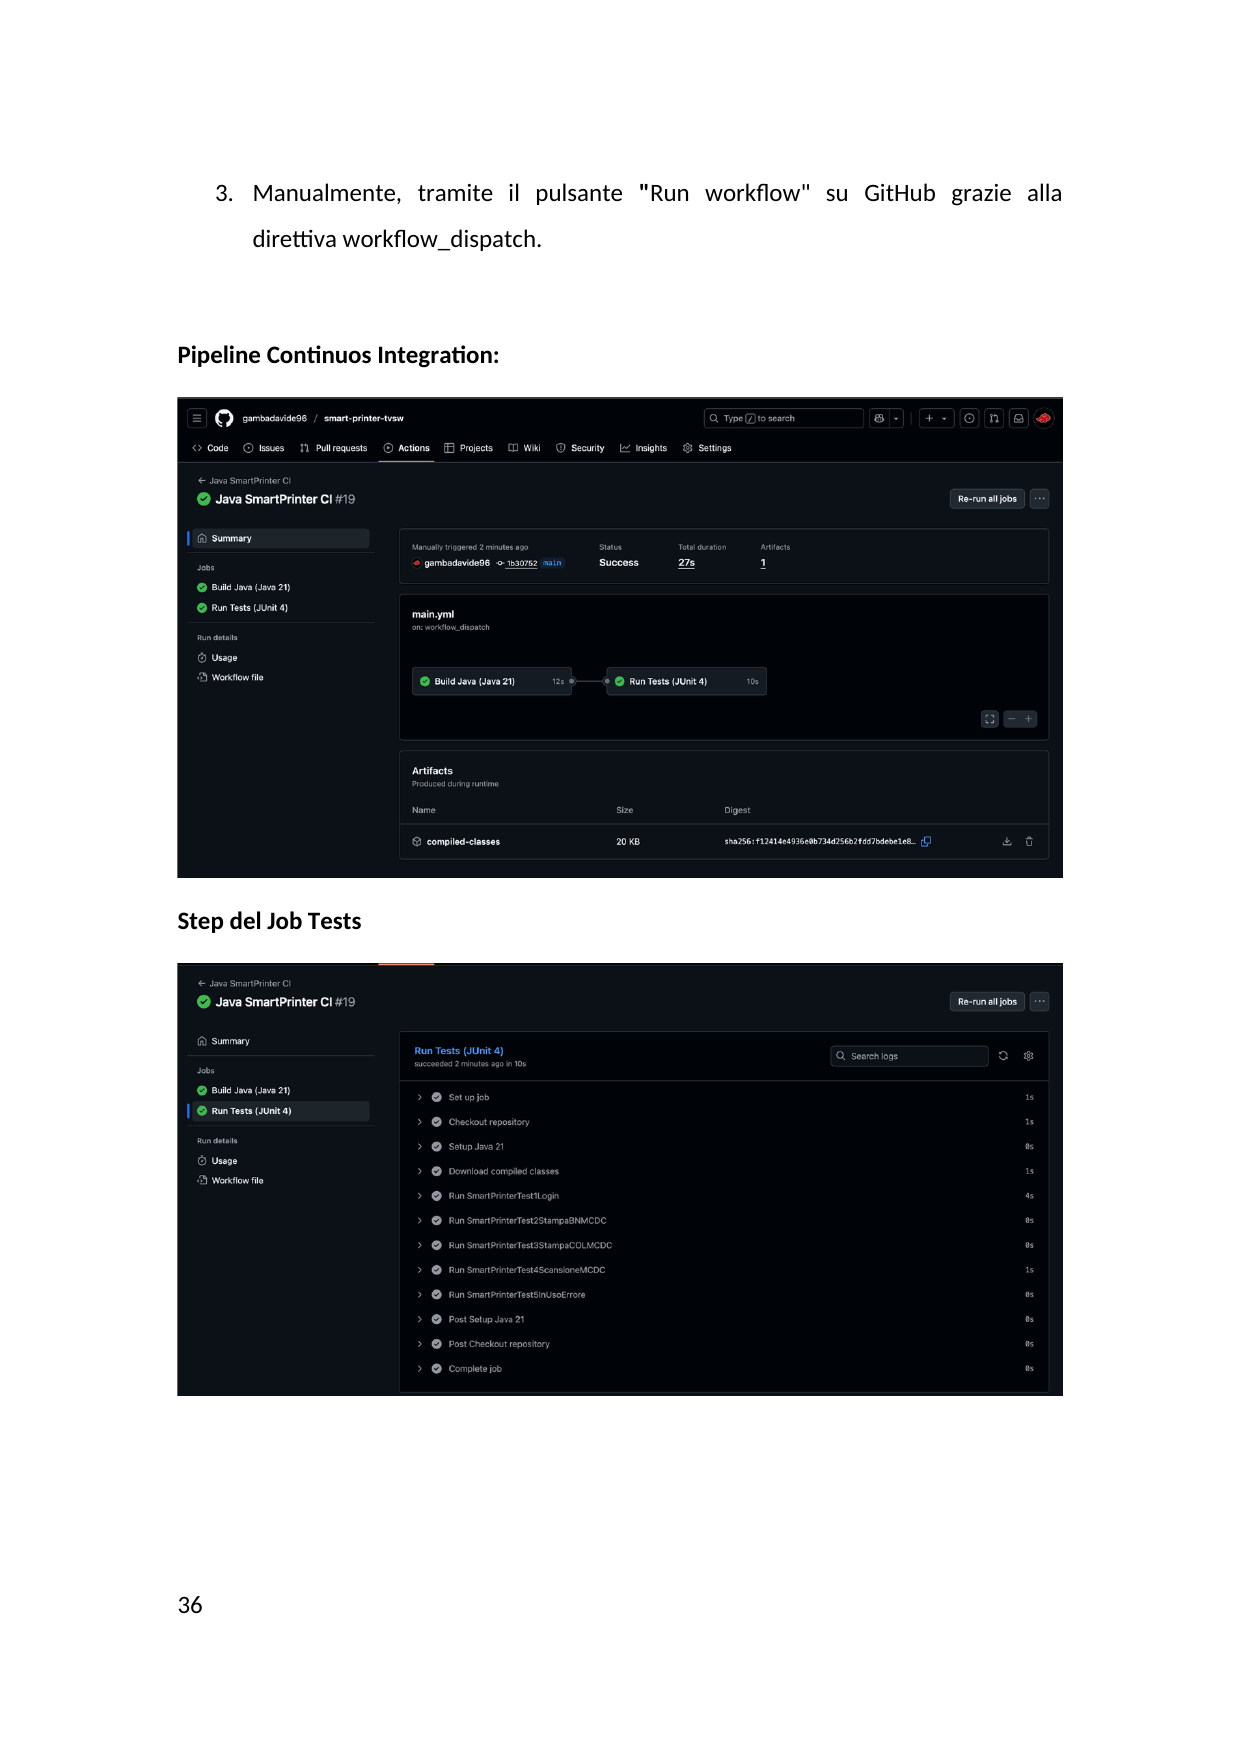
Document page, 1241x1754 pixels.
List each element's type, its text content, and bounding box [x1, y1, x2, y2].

text Step del Job Tests [177, 905, 1063, 936]
picture [177, 397, 1063, 878]
picture [177, 963, 1063, 1396]
text Pipeline Continuos Integration: [177, 339, 1063, 370]
list Manualmente, tramite il pulsante "Run workflow" su GitHub grazie alla direttiva workflow_dispatch. [215, 177, 1063, 253]
